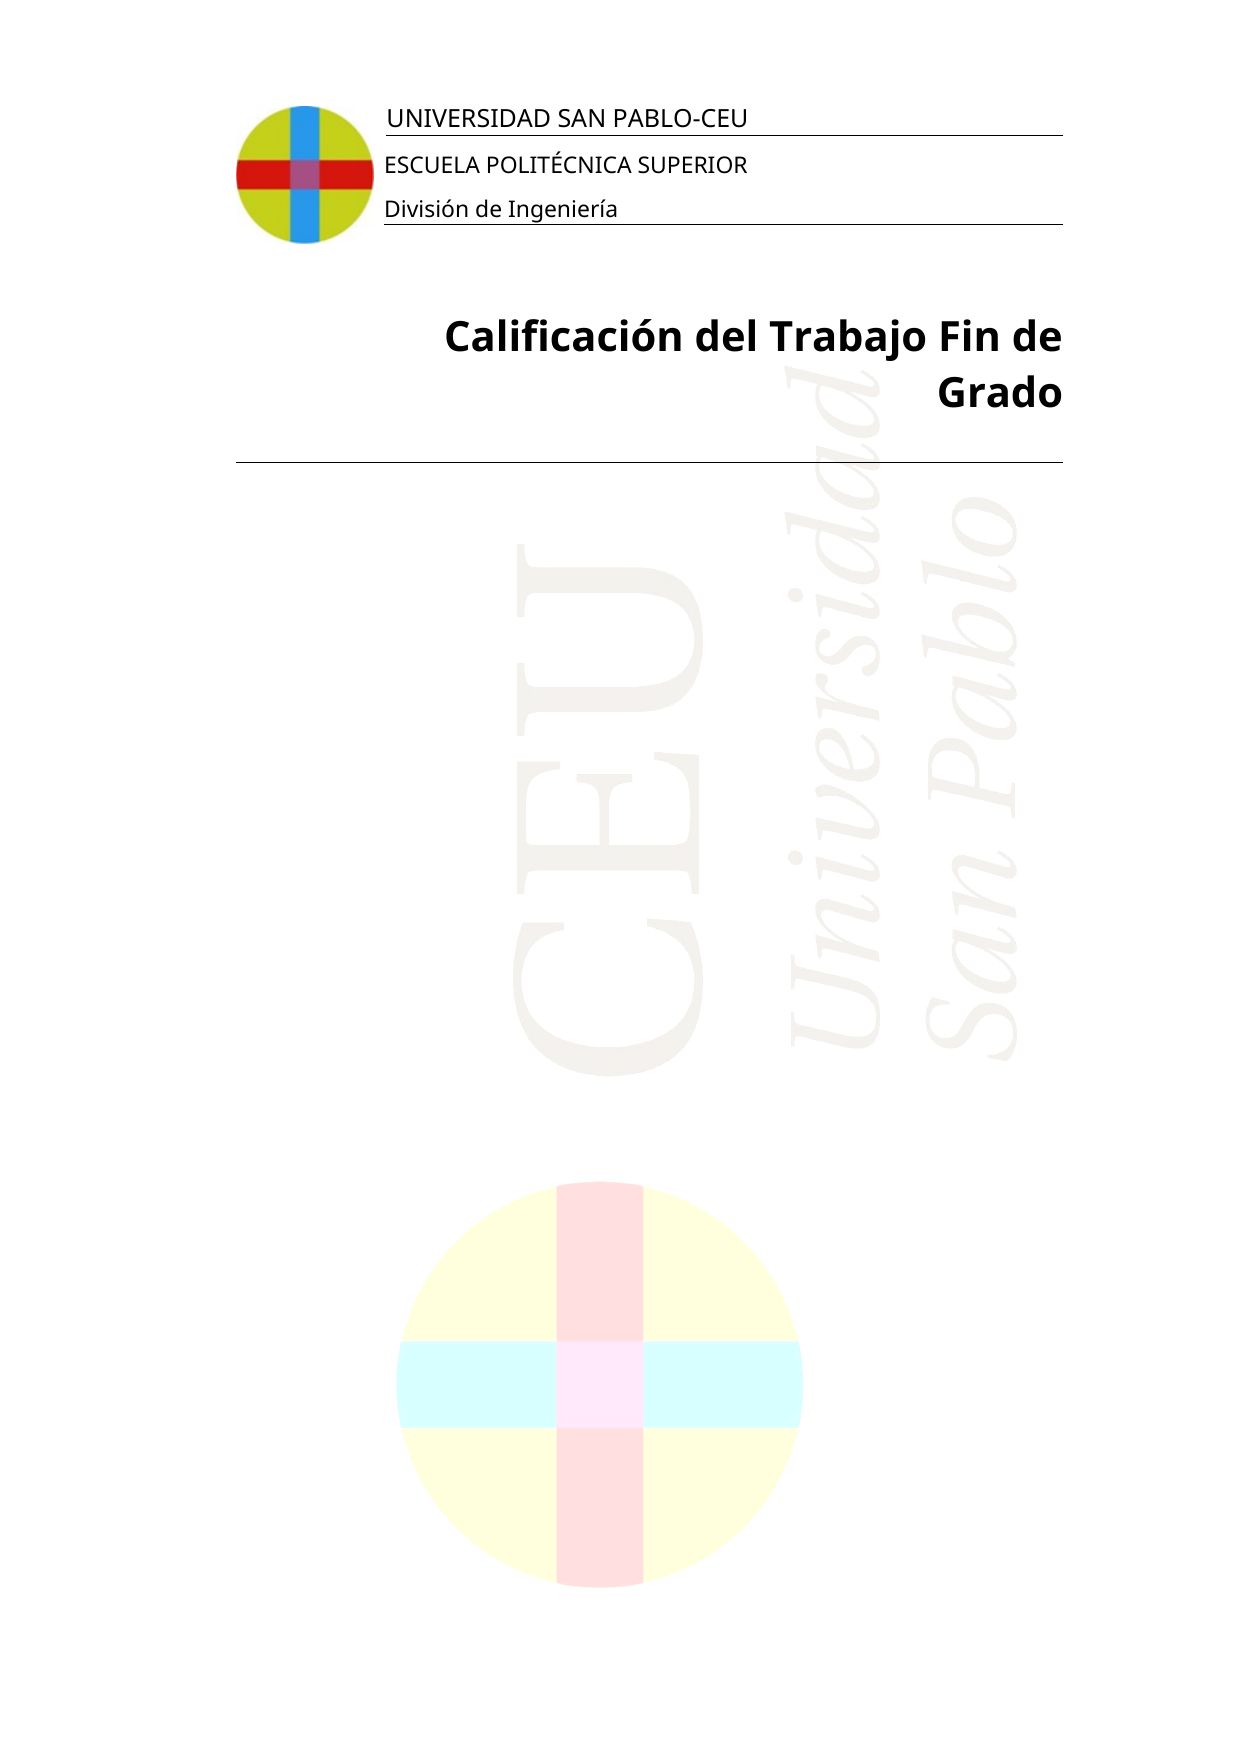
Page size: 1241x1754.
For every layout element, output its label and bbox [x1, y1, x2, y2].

picture [236, 106, 374, 244]
